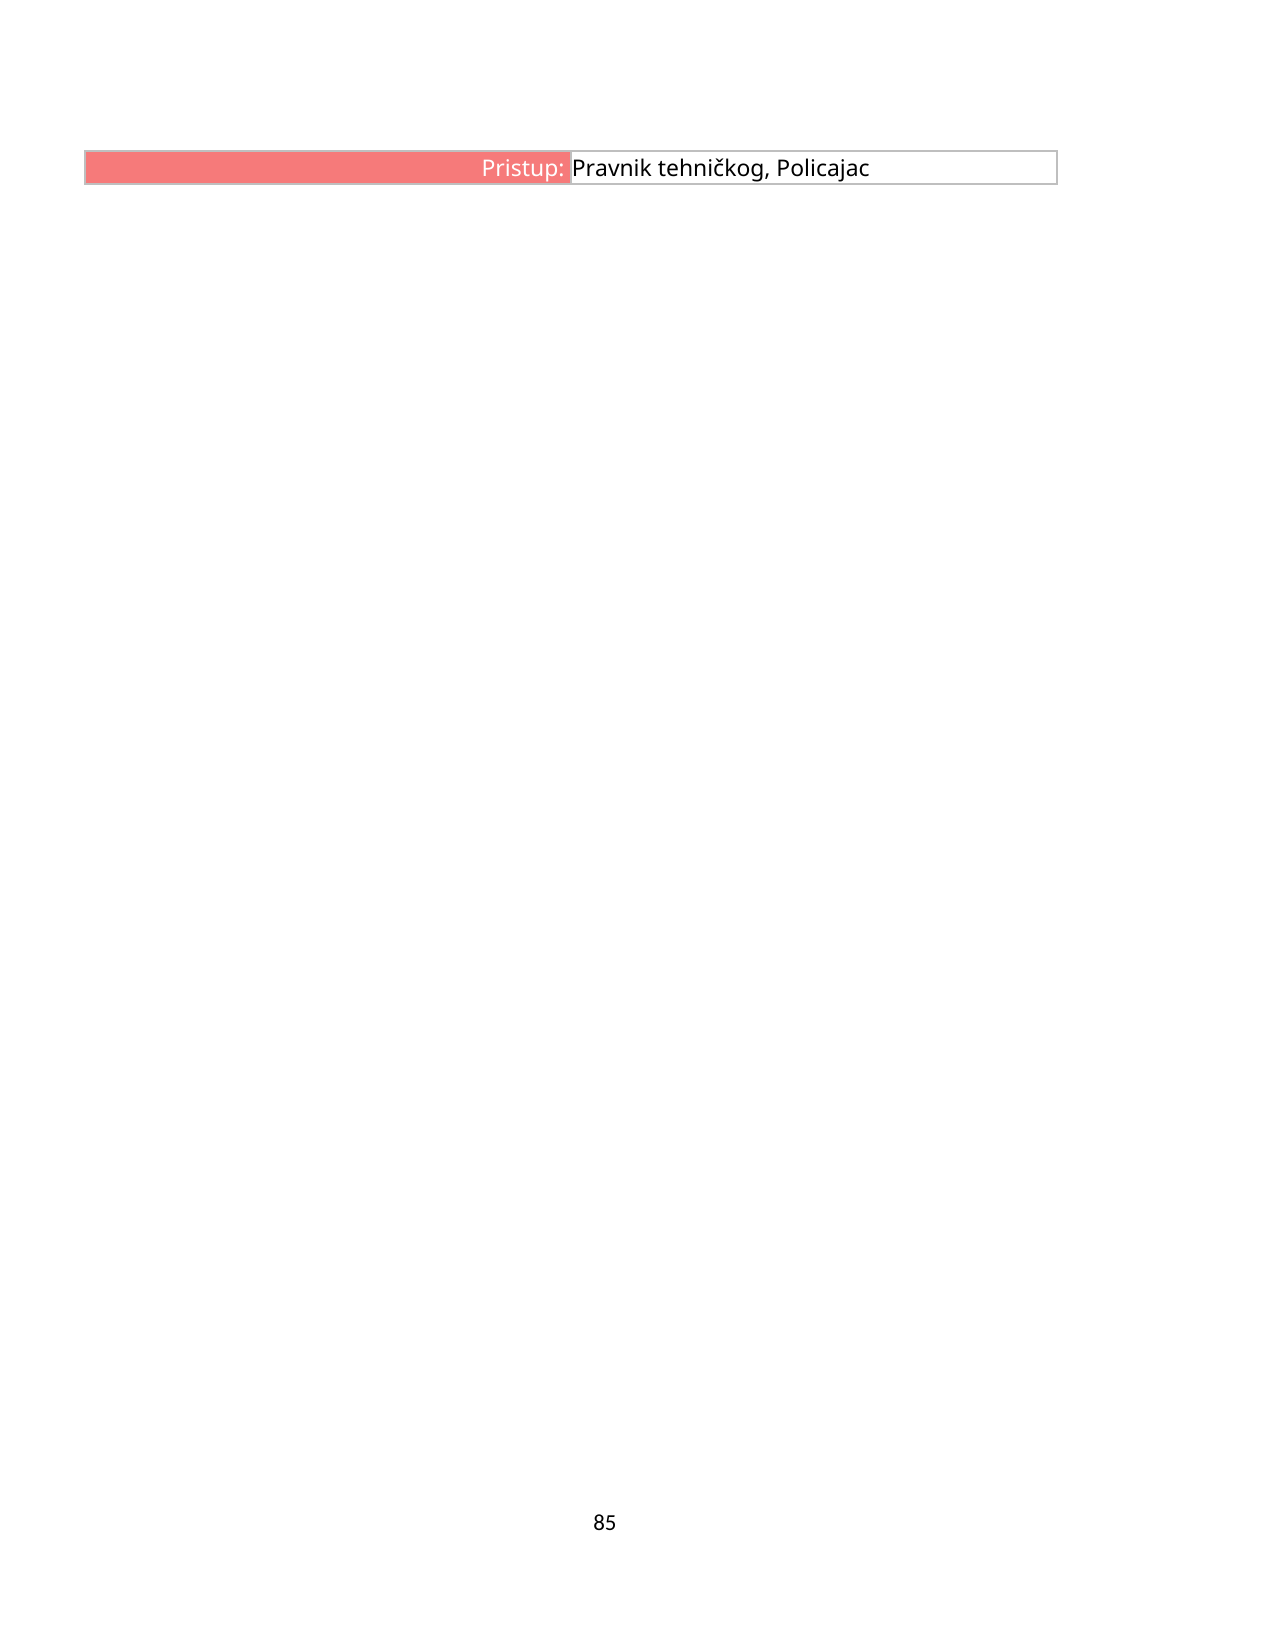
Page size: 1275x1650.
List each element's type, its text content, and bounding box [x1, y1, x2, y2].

table_cell Pravnik tehničkog, Policajac [572, 152, 1056, 183]
table_cell Pristup: [86, 152, 570, 183]
